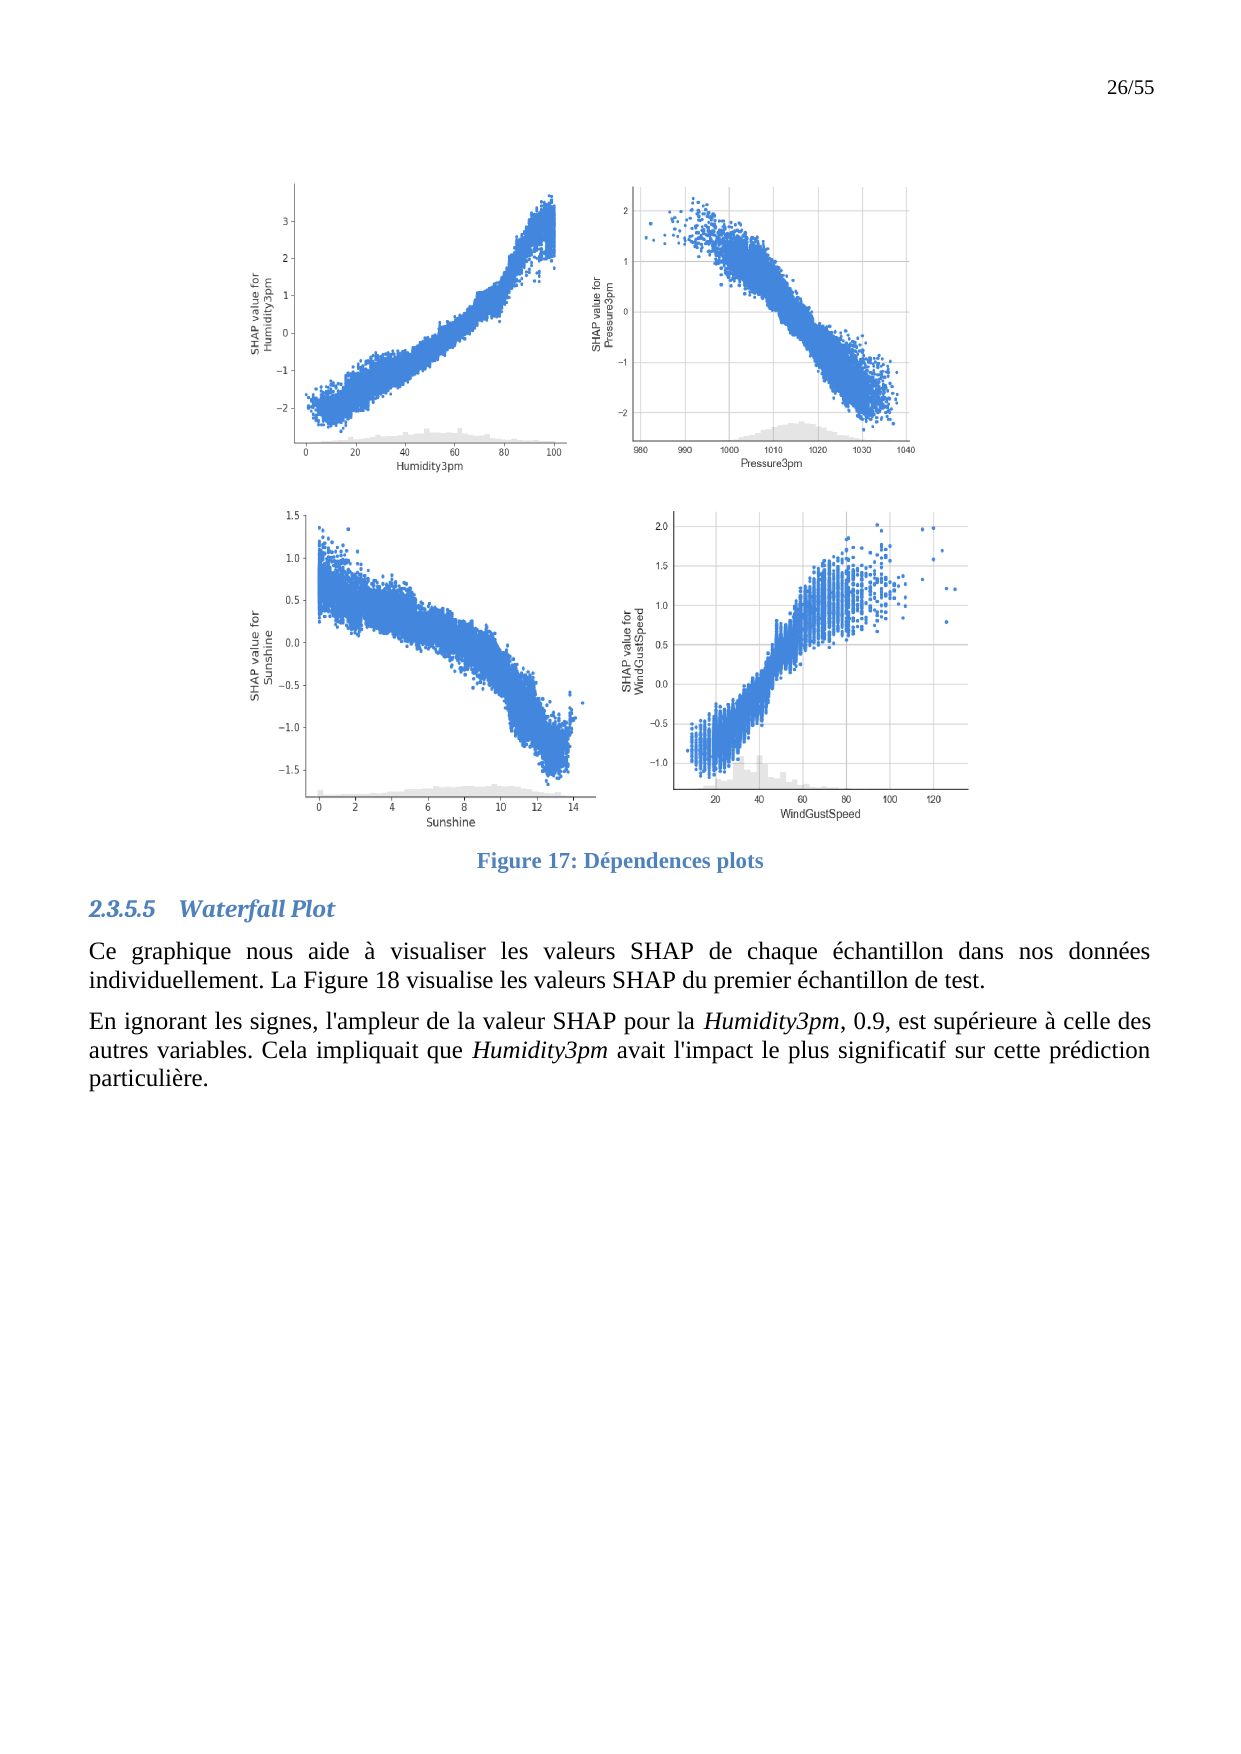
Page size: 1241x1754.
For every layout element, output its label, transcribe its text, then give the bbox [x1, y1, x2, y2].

subtitle Waterfall Plot [89, 895, 1152, 923]
picture [231, 147, 1010, 836]
text Ce graphique nous aide à visualiser les valeurs SHAP de chaque échantillon dans nos données individuellement. La Figure 18 visualise les valeurs SHAP du premier échantillon de test. [89, 936, 1152, 993]
text En ignorant les signes, l'ampleur de la valeur SHAP pour la Humidity3pm, 0.9, est supérieure à celle des autres variables. Cela impliquait que Humidity3pm avait l'impact le plus significatif sur cette prédiction particulière. [89, 1006, 1152, 1092]
text Figure 17: Dépendences plots [89, 848, 1152, 874]
